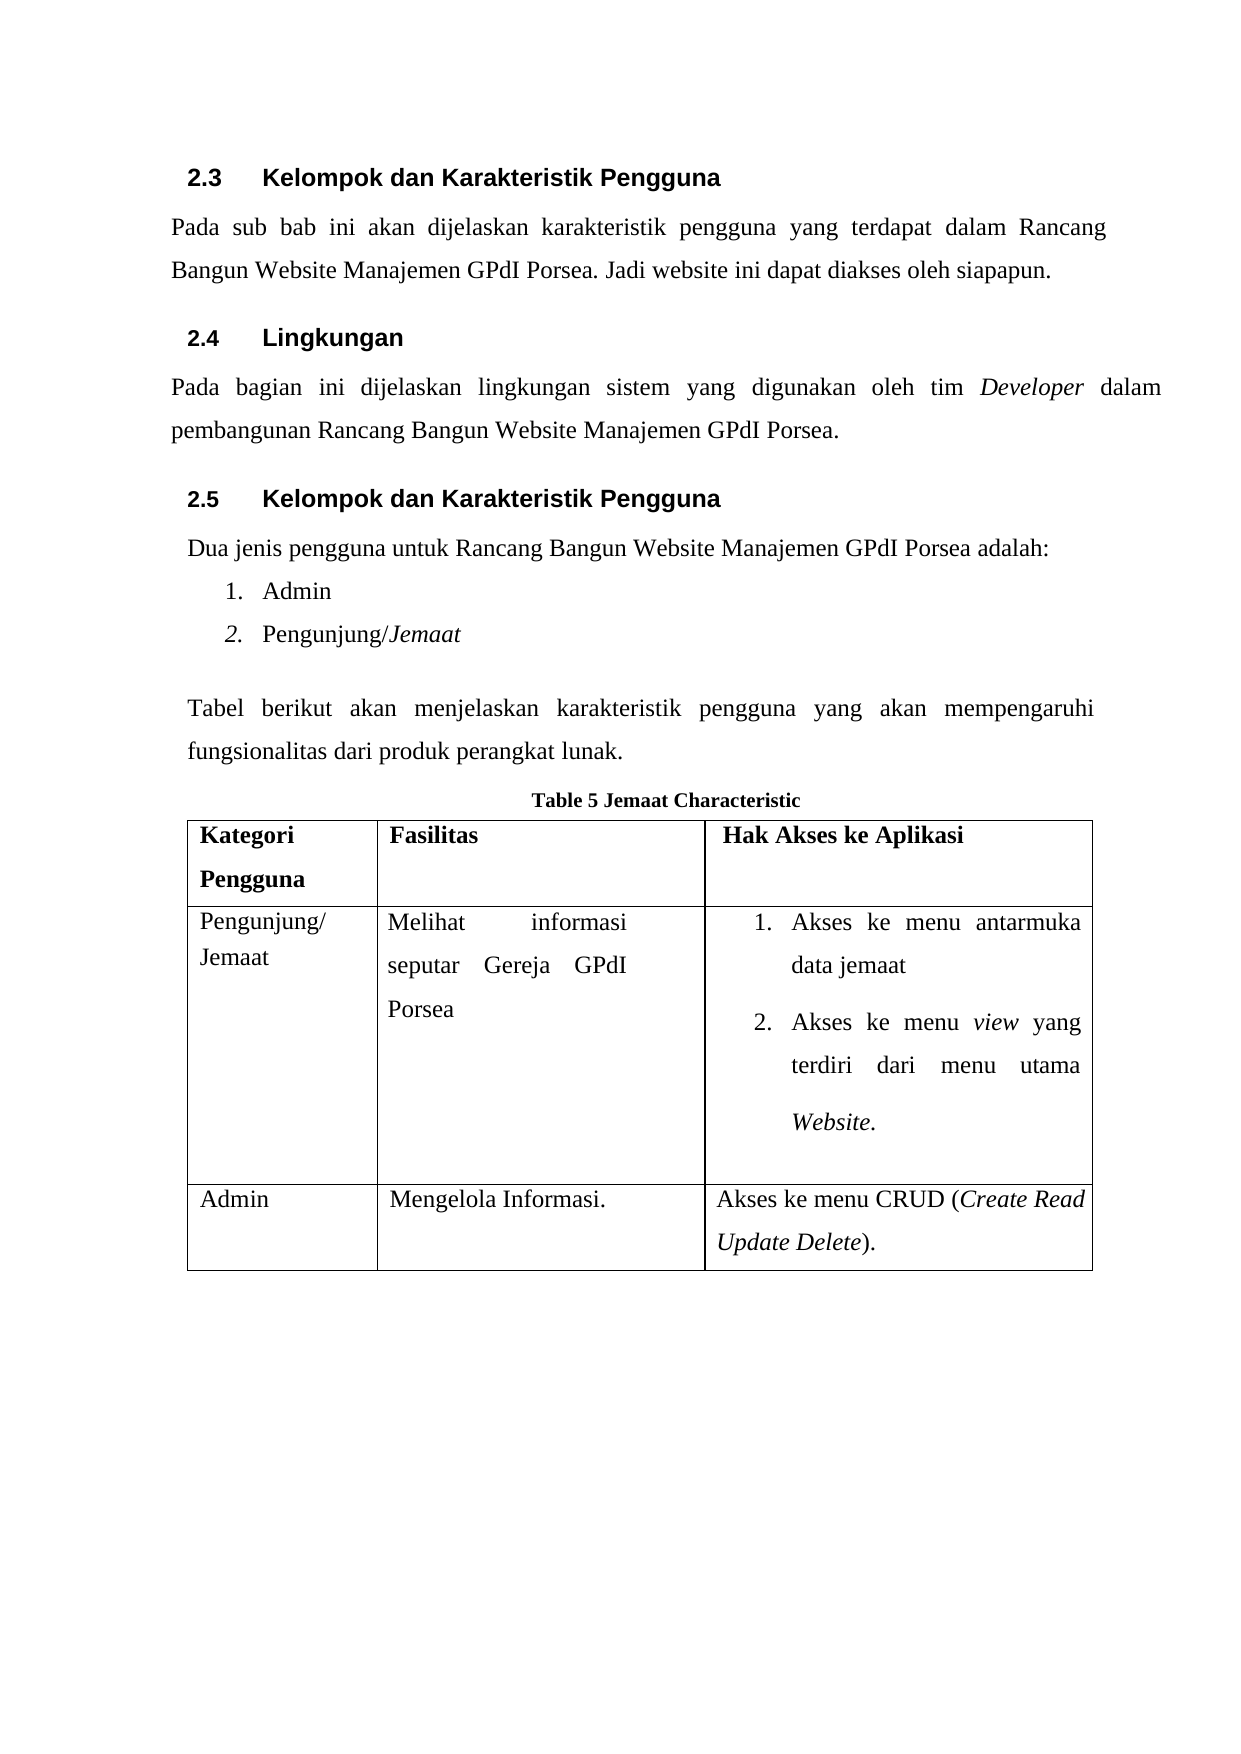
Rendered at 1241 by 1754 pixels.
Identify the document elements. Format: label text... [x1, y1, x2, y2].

table_header Kategori Pengguna [188, 821, 377, 906]
text Pada bagian ini dijelaskan lingkungan sistem yang digunakan oleh tim Developer dalam pembangunan Rancang Bangun Website Manajemen GPdI Porsea. [171, 372, 1161, 444]
table_header Fasilitas [378, 821, 704, 906]
subtitle Lingkungan [187, 323, 1161, 352]
text Table 5 Jemaat Characteristic [171, 788, 1161, 812]
table_cell Mengelola Informasi. [378, 1185, 704, 1270]
table_cell Pengunjung/ Jemaat [188, 907, 377, 1184]
list Admin [224, 576, 1161, 605]
table_cell Melihat informasi seputar Gereja GPdI Porsea [378, 907, 704, 1184]
table_header Hak Akses ke Aplikasi [706, 821, 1092, 906]
table_cell Admin [188, 1185, 377, 1270]
subtitle Kelompok dan Karakteristik Pengguna [187, 483, 1161, 512]
table_cell Akses ke menu antarmuka data jemaat Akses ke menu view yang terdiri dari menu utama Website. [706, 907, 1092, 1184]
table_cell Akses ke menu CRUD (Create Read Update Delete). [706, 1185, 1092, 1270]
text Dua jenis pengguna untuk Rancang Bangun Website Manajemen GPdI Porsea adalah: [187, 533, 1161, 562]
subtitle Kelompok dan Karakteristik Pengguna [187, 162, 1161, 191]
list Pengunjung/Jemaat [224, 619, 1161, 648]
text Pada sub bab ini akan dijelaskan karakteristik pengguna yang terdapat dalam Rancang Bangun Website Manajemen GPdI Porsea. Jadi website ini dapat diakses oleh siapapun. [171, 212, 1106, 283]
text Tabel berikut akan menjelaskan karakteristik pengguna yang akan mempengaruhi fungsionalitas dari produk perangkat lunak. [187, 693, 1094, 765]
